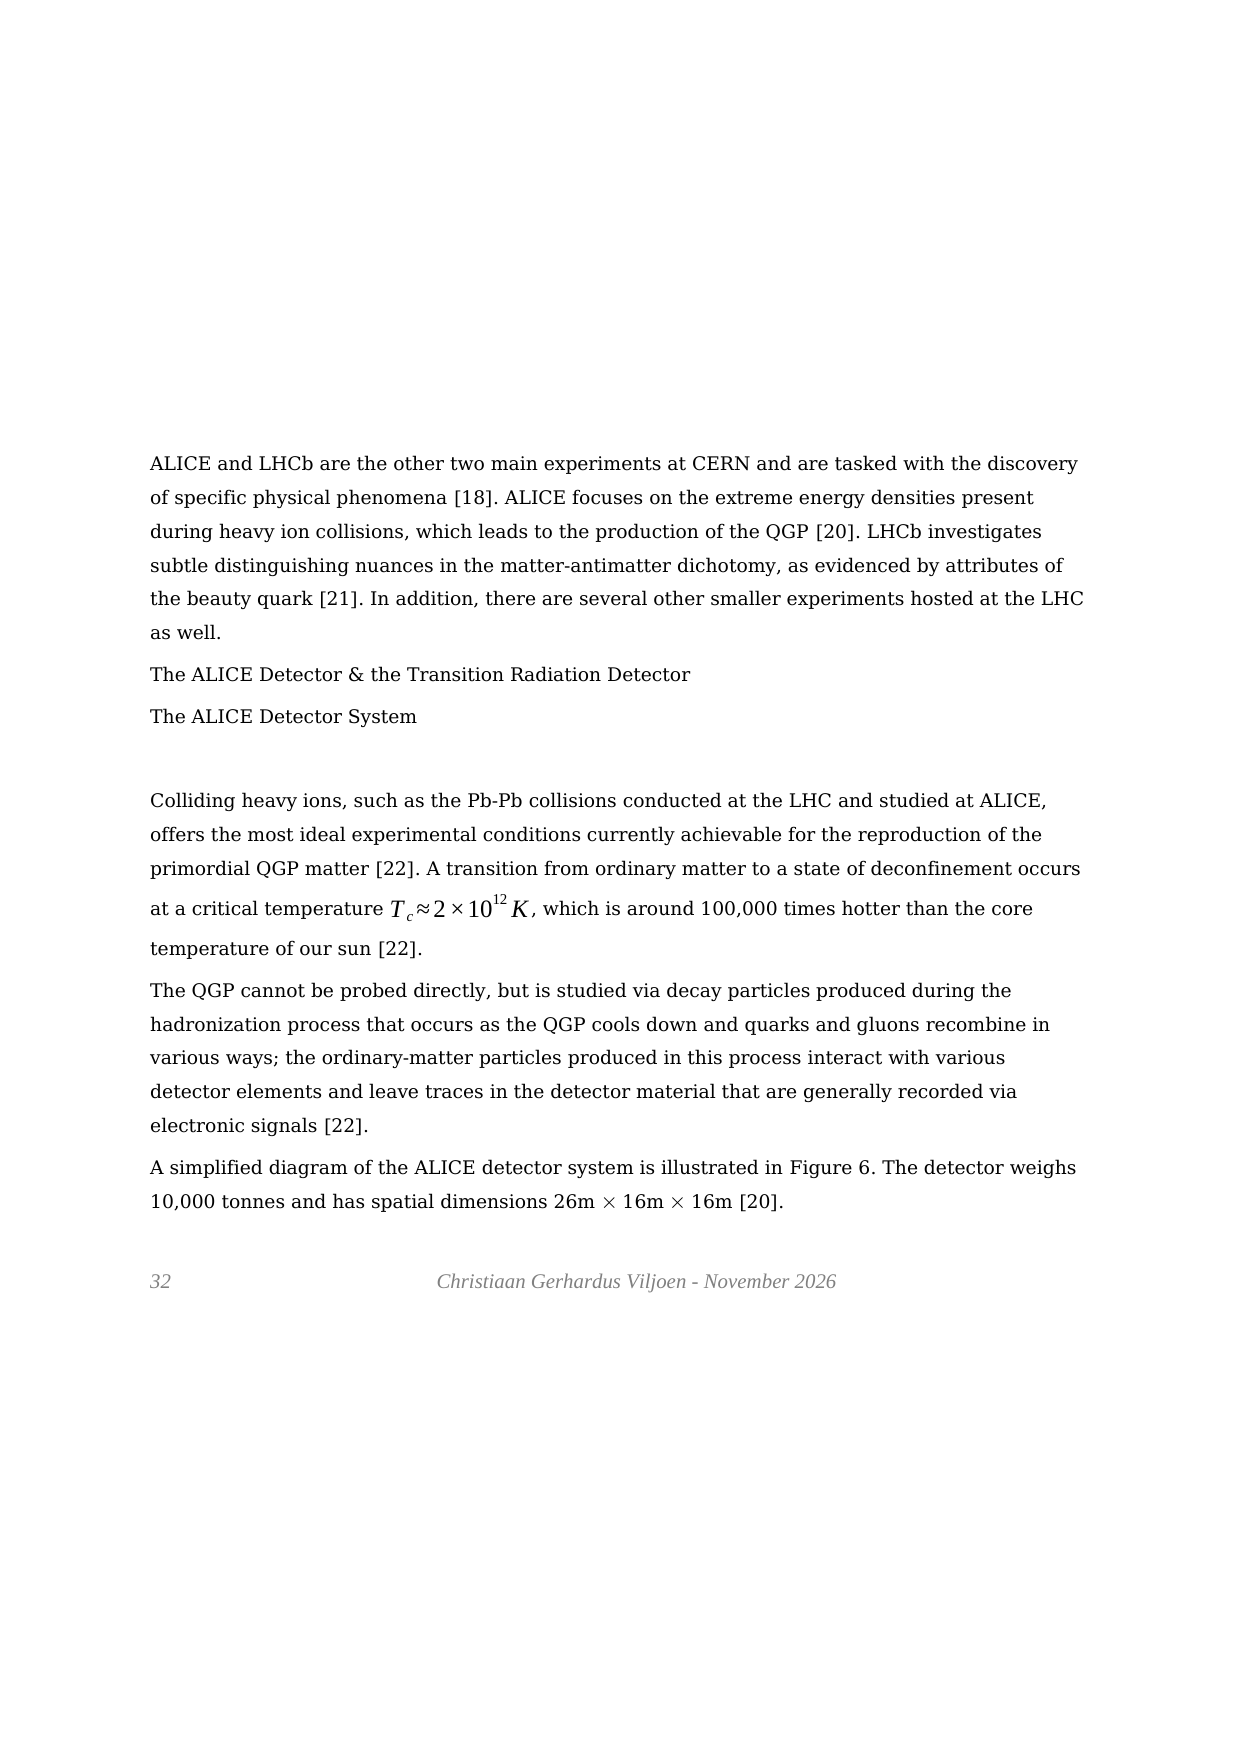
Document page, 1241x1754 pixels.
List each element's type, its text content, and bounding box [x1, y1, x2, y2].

text A simplified diagram of the ALICE detector system is illustrated in Figure 6. The detector weighs 10,000 tonnes and has spatial dimensions 26m 16m 16m . [150, 1156, 1090, 1212]
text The ALICE Detector & the Transition Radiation Detector [150, 663, 1090, 685]
text ALICE and LHCb are the other two main experiments at CERN and are tasked with the discovery of specific physical phenomena . ALICE focuses on the extreme energy densities present during heavy ion collisions, which leads to the production of the QGP . LHCb investigates subtle distinguishing nuances in the matter-antimatter dichotomy, as evidenced by attributes of the beauty quark . In addition, there are several other smaller experiments hosted at the LHC as well. [150, 452, 1090, 643]
text The QGP cannot be probed directly, but is studied via decay particles produced during the hadronization process that occurs as the QGP cools down and quarks and gluons recombine in various ways; the ordinary-matter particles produced in this process interact with various detector elements and leave traces in the detector material that are generally recorded via electronic signals . [150, 979, 1090, 1136]
text The ALICE Detector System [150, 705, 1090, 727]
text Colliding heavy ions, such as the Pb-Pb collisions conducted at the LHC and studied at ALICE, offers the most ideal experimental conditions currently achievable for the reproduction of the primordial QGP matter . A transition from ordinary matter to a state of deconfinement occurs at a critical temperature , which is around 100,000 times hotter than the core temperature of our sun . [150, 789, 1090, 959]
